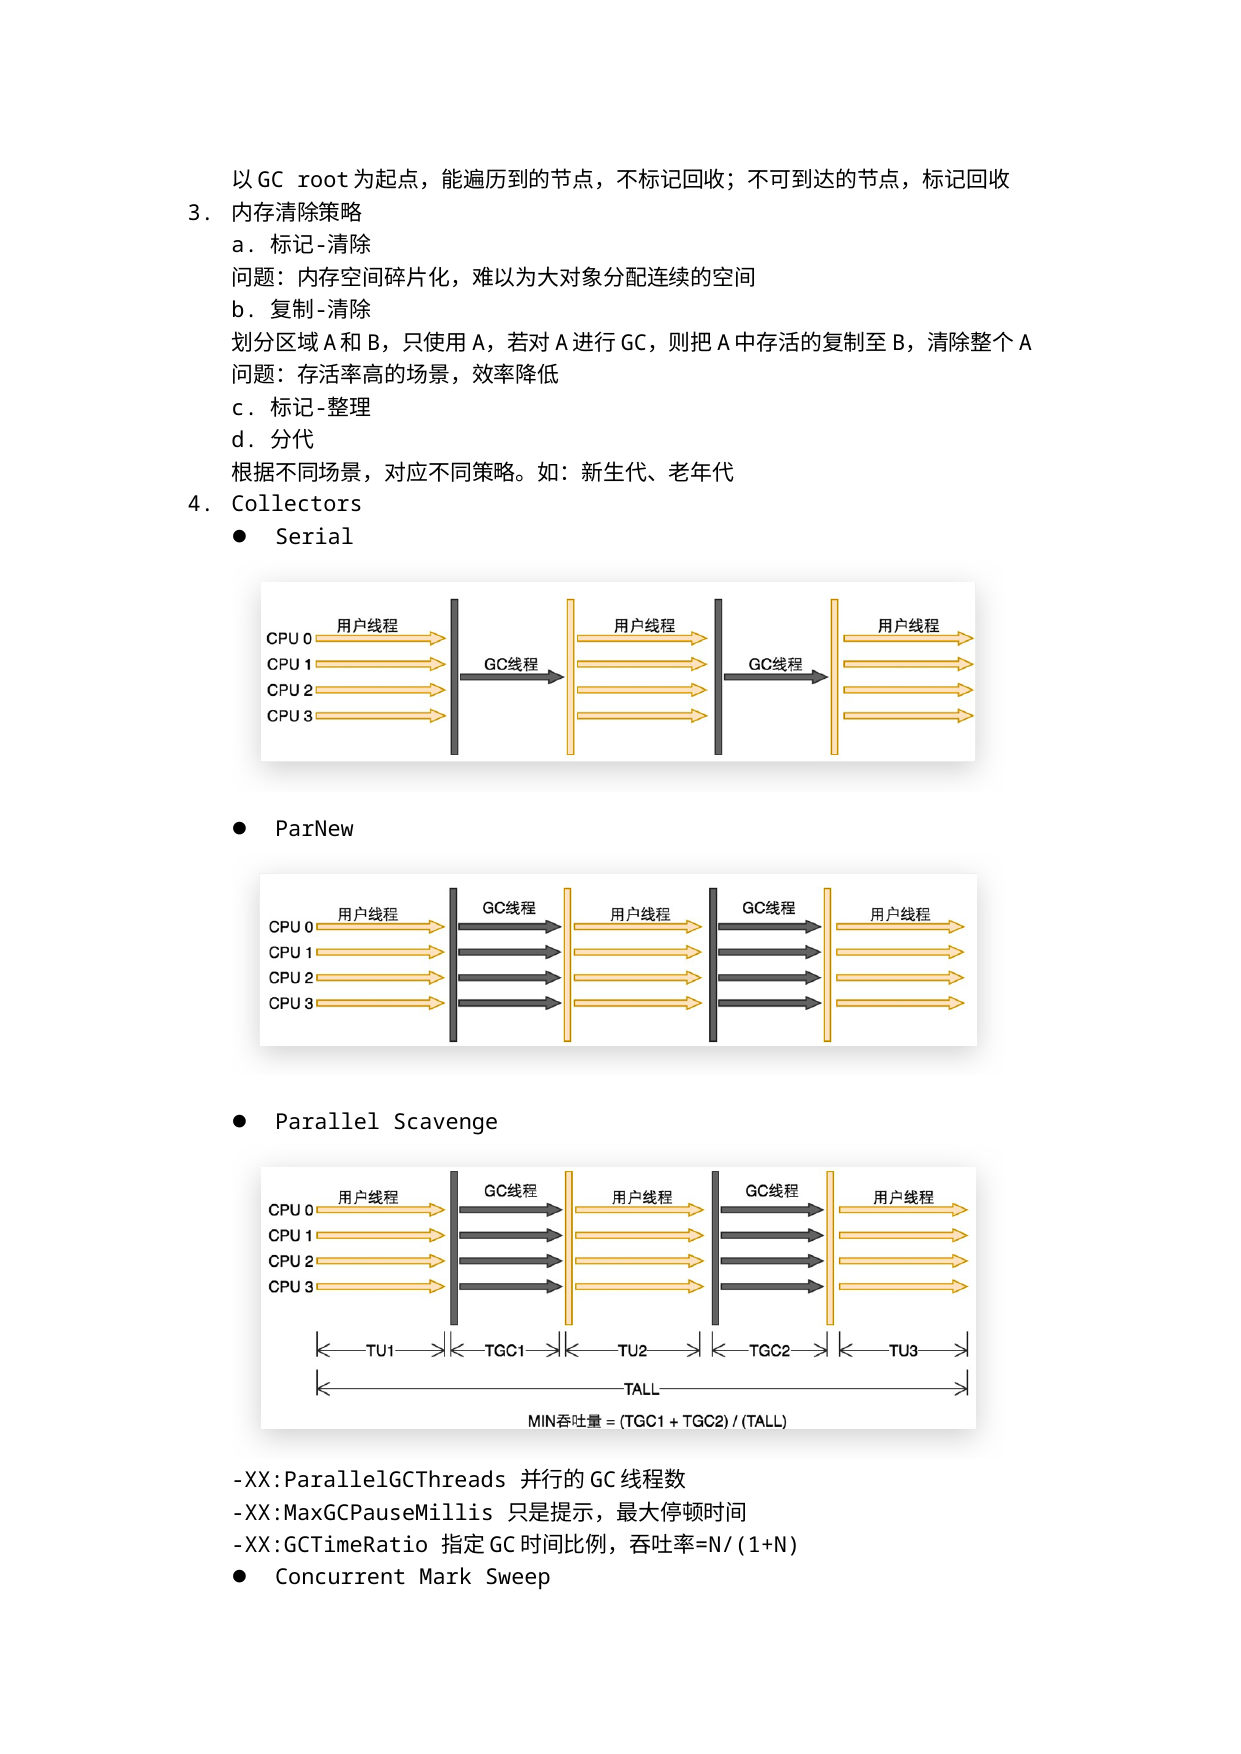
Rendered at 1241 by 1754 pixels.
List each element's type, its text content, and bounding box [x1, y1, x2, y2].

list ParNew [231, 812, 1053, 844]
list Collectors [187, 487, 1053, 519]
text a. 标记-清除 [187, 227, 1053, 259]
list Parallel Scavenge [231, 1104, 1053, 1137]
text -XX:ParallelGCThreads 并行的GC线程数 [231, 1462, 1053, 1494]
text b. 复制-清除 [187, 292, 1053, 324]
text 划分区域A和B，只使用A，若对A进行GC，则把A中存活的复制至B，清除整个A [187, 324, 1053, 357]
picture [231, 844, 1006, 1075]
text d. 分代 [187, 422, 1053, 454]
picture [231, 552, 1006, 792]
list Serial [231, 519, 1053, 552]
list 内存清除策略 [187, 194, 1053, 227]
text 根据不同场景，对应不同策略。如：新生代、老年代 [187, 454, 1053, 487]
text -XX:GCTimeRatio 指定GC时间比例，吞吐率=N/(1+N) [187, 1527, 1053, 1559]
text c. 标记-整理 [187, 389, 1053, 422]
text 以GC root为起点，能遍历到的节点，不标记回收；不可到达的节点，标记回收 [187, 162, 1053, 194]
list Concurrent Mark Sweep [231, 1559, 1053, 1592]
text 问题：内存空间碎片化，难以为大对象分配连续的空间 [187, 259, 1053, 292]
text -XX:MaxGCPauseMillis 只是提示，最大停顿时间 [187, 1494, 1053, 1527]
picture [231, 1137, 1006, 1459]
text 问题：存活率高的场景，效率降低 [187, 357, 1053, 389]
